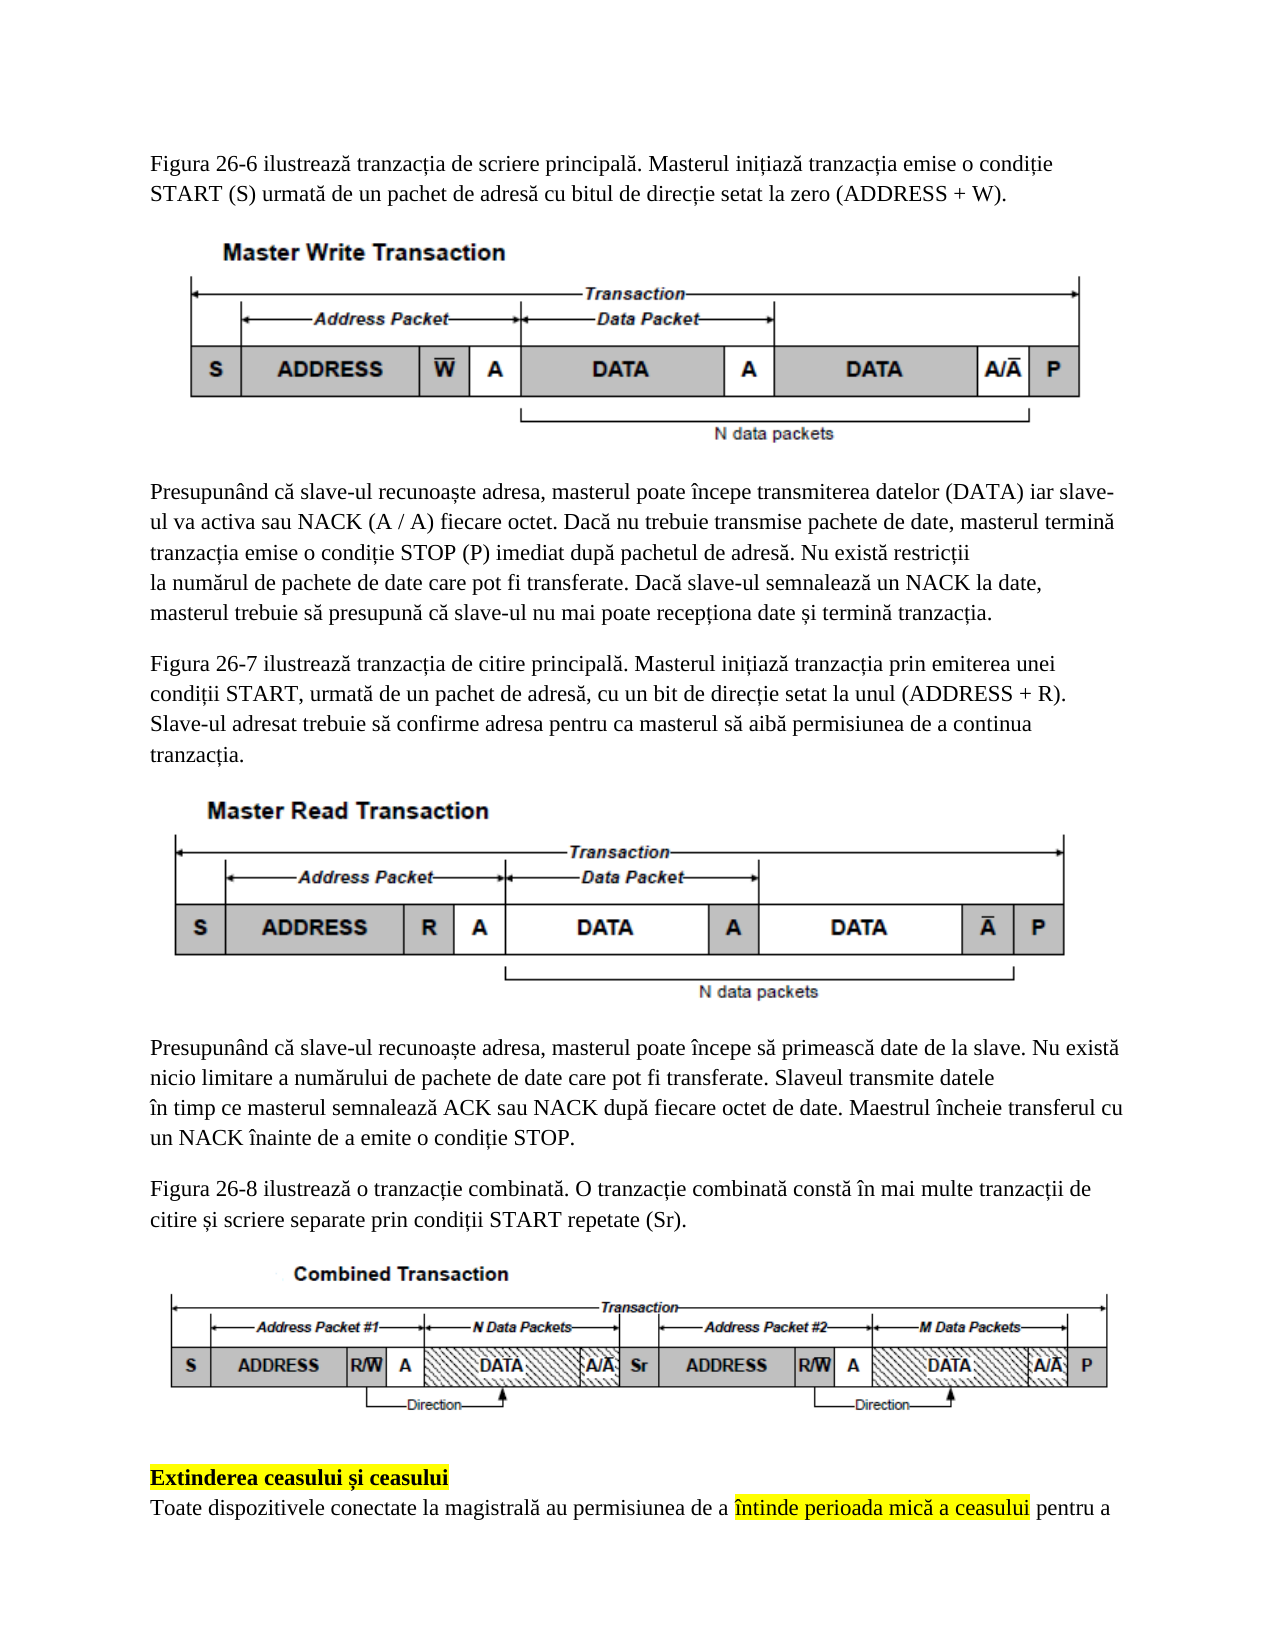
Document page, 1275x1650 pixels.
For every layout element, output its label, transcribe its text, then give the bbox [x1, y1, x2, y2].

text Figura 26-7 ilustrează tranzacția de citire principală. Masterul inițiază tranzacția prin emiterea unei condiții START, urmată de un pachet de adresă, cu un bit de direcție setat la unul (ADDRESS + R). Slave-ul adresat trebuie să confirme adresa pentru ca masterul să aibă permisiunea de a continua tranzacția. [150, 650, 1125, 767]
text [150, 150, 1125, 207]
text Presupunând că slave-ul recunoaște adresa, masterul poate începe transmiterea datelor (DATA) iar slave-ul va activa sau NACK (A / A) fiecare octet. Dacă nu trebuie transmise pachete de date, masterul termină tranzacția emise o condiție STOP (P) imediat după pachetul de adresă. Nu există restricții la numărul de pachete de date care pot fi transferate. Dacă slave-ul semnalează un NACK la date, masterul trebuie să presupună că slave-ul nu mai poate recepționa date și termină tranzacția. [150, 478, 1125, 625]
text Presupunând că slave-ul recunoaște adresa, masterul poate începe să primească date de la slave. Nu există nicio limitare a numărului de pachete de date care pot fi transferate. Slaveul transmite datele în timp ce masterul semnalează ACK sau NACK după fiecare octet de date. Maestrul încheie transferul cu un NACK înainte de a emite o condiție STOP. [150, 1034, 1125, 1151]
picture [150, 791, 1093, 1009]
picture [150, 231, 1113, 454]
text Figura 26-8 ilustrează o tranzacție combinată. O tranzacție combinată constă în mai multe tranzacții de citire și scriere separate prin condiții START repetate (Sr). [150, 1176, 1125, 1232]
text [150, 1464, 1125, 1520]
picture [150, 1256, 1125, 1439]
